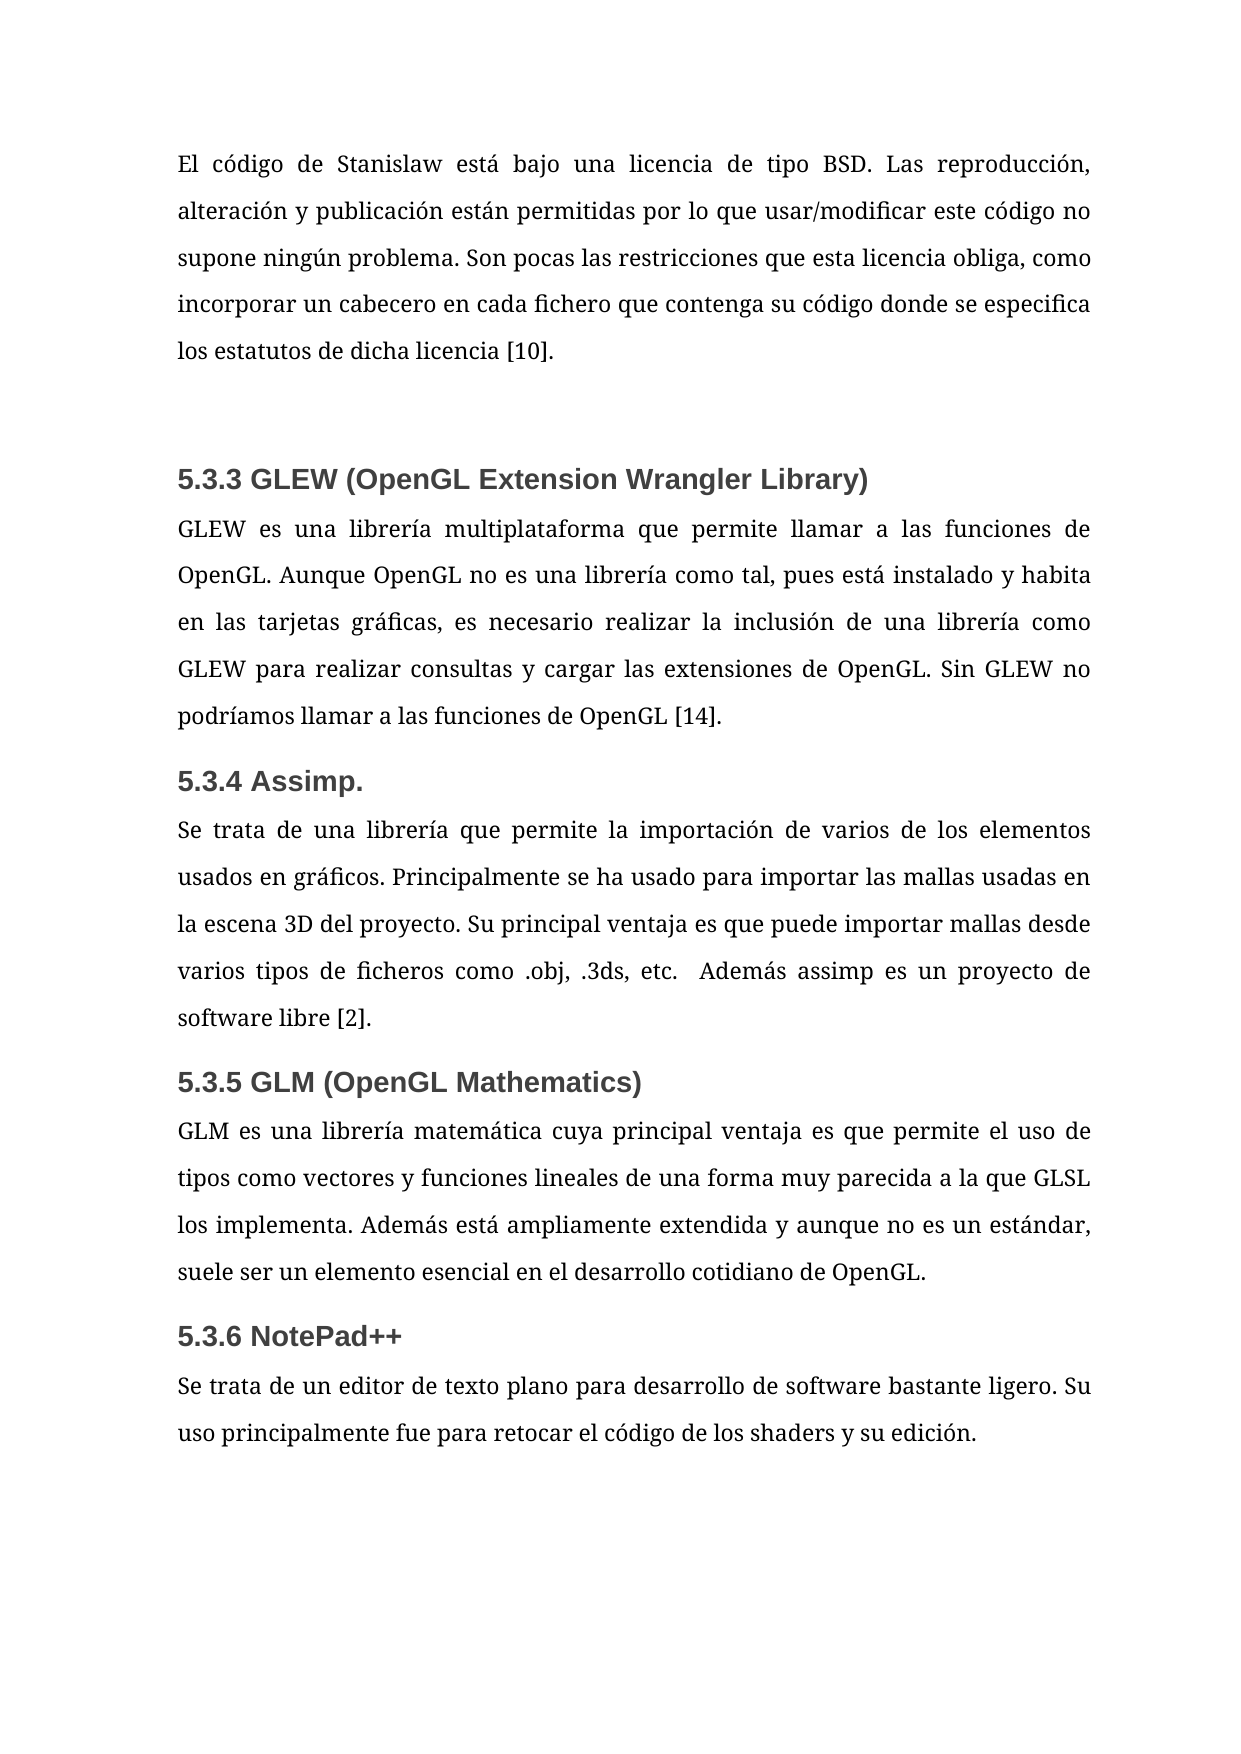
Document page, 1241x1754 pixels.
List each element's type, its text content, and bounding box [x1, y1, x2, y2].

subtitle GLEW (OpenGL Extension Wrangler Library) [177, 462, 1092, 496]
text El código de Stanislaw está bajo una licencia de tipo BSD. Las reproducción, alteración y publicación están permitidas por lo que usar/modificar este código no supone ningún problema. Son pocas las restricciones que esta licencia obliga, como incorporar un cabecero en cada fichero que contenga su código donde se especifica los estatutos de dicha licencia [10]. [177, 148, 1092, 366]
text Se trata de un editor de texto plano para desarrollo de software bastante ligero. Su uso principalmente fue para retocar el código de los shaders y su edición. [177, 1370, 1092, 1448]
text Se trata de una librería que permite la importación de varios de los elementos usados en gráficos. Principalmente se ha usado para importar las mallas usadas en la escena 3D del proyecto. Su principal ventaja es que puede importar mallas desde varios tipos de ficheros como .obj, .3ds, etc. Además assimp es un proyecto de software libre [2]. [177, 814, 1092, 1033]
text GLEW es una librería multiplataforma que permite llamar a las funciones de OpenGL. Aunque OpenGL no es una librería como tal, pues está instalado y habita en las tarjetas gráficas, es necesario realizar la inclusión de una librería como GLEW para realizar consultas y cargar las extensiones de OpenGL. Sin GLEW no podríamos llamar a las funciones de OpenGL [14]. [177, 513, 1092, 731]
text GLM es una librería matemática cuya principal ventaja es que permite el uso de tipos como vectores y funciones lineales de una forma muy parecida a la que GLSL los implementa. Además está ampliamente extendida y aunque no es un estándar, suele ser un elemento esencial en el desarrollo cotidiano de OpenGL. [177, 1115, 1092, 1287]
subtitle NotePad++ [177, 1319, 1092, 1353]
subtitle GLM (OpenGL Mathematics) [177, 1065, 1092, 1098]
subtitle Assimp. [177, 764, 1092, 797]
